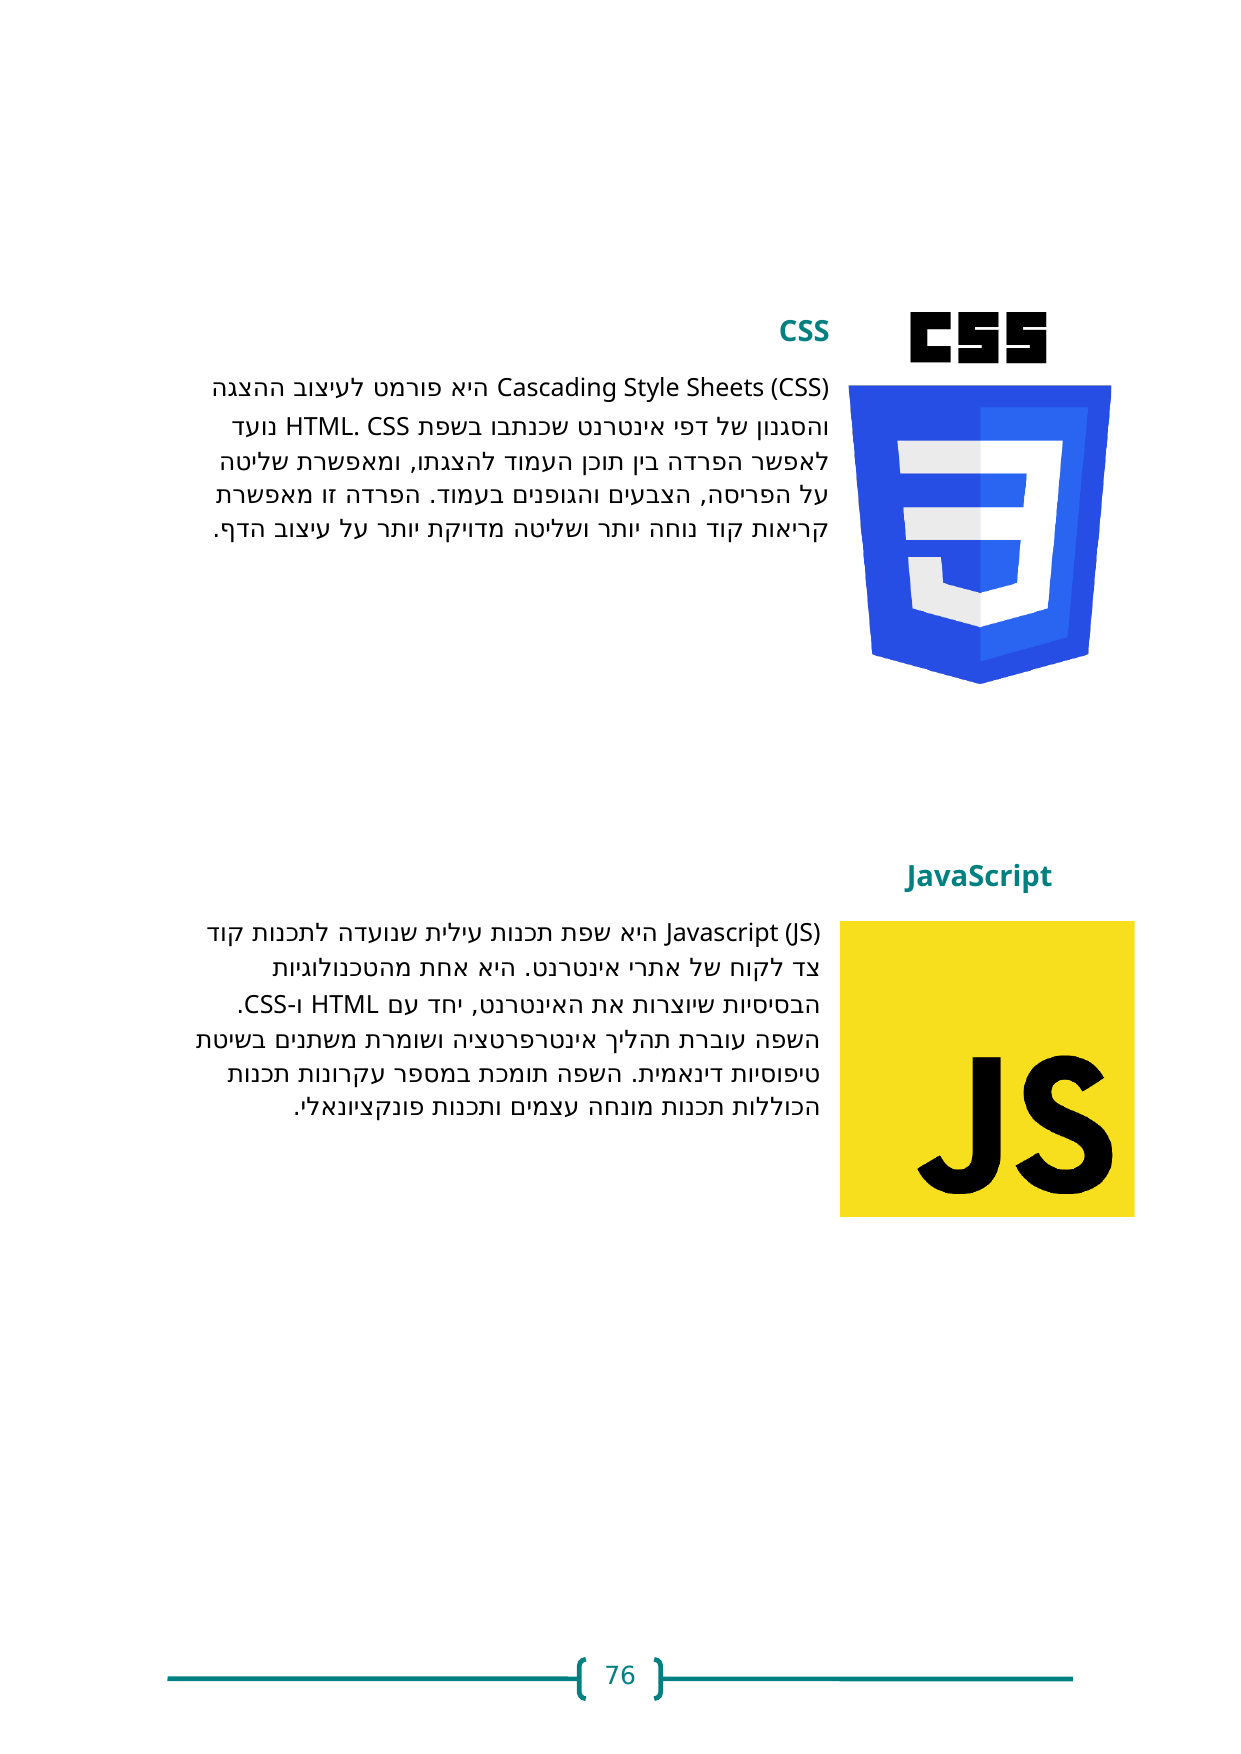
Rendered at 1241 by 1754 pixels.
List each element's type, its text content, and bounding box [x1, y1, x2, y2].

text Javascript (JS) היא שפת תכנות עילית שנועדה לתכנות קוד צד לקוח של אתרי אינטרנט. היא אחת מהטכנולוגיות הבסיסיות שיוצרות את האינטרנט, יחד עם HTML ו-CSS. [187, 914, 1053, 1020]
picture [839, 921, 1135, 1217]
text Cascading Style Sheets (CSS) היא פורמט לעיצוב ההצגה והסגנון של דפי אינטרנט שכנתבו בשפת HTML. CSS נועד לאפשר הפרדה בין תוכן העמוד להצגתו, ומאפשרת שליטה על הפריסה, הצבעים והגופנים בעמוד. הפרדה זו מאפשרת קריאות קוד נוחה יותר ושליטה מדויקת יותר על עיצוב הדף. [187, 370, 848, 543]
picture [848, 312, 1112, 684]
text CSS [187, 310, 1053, 350]
text JavaScript [187, 855, 1053, 894]
text השפה עוברת תהליך אינטרפרטציה ושומרת משתנים בשיטת טיפוסיות דינאמית. השפה תומכת במספר עקרונות תכנות הכוללות תכנות מונחה עצמים ותכנות פונקציונאלי. [187, 1025, 839, 1122]
